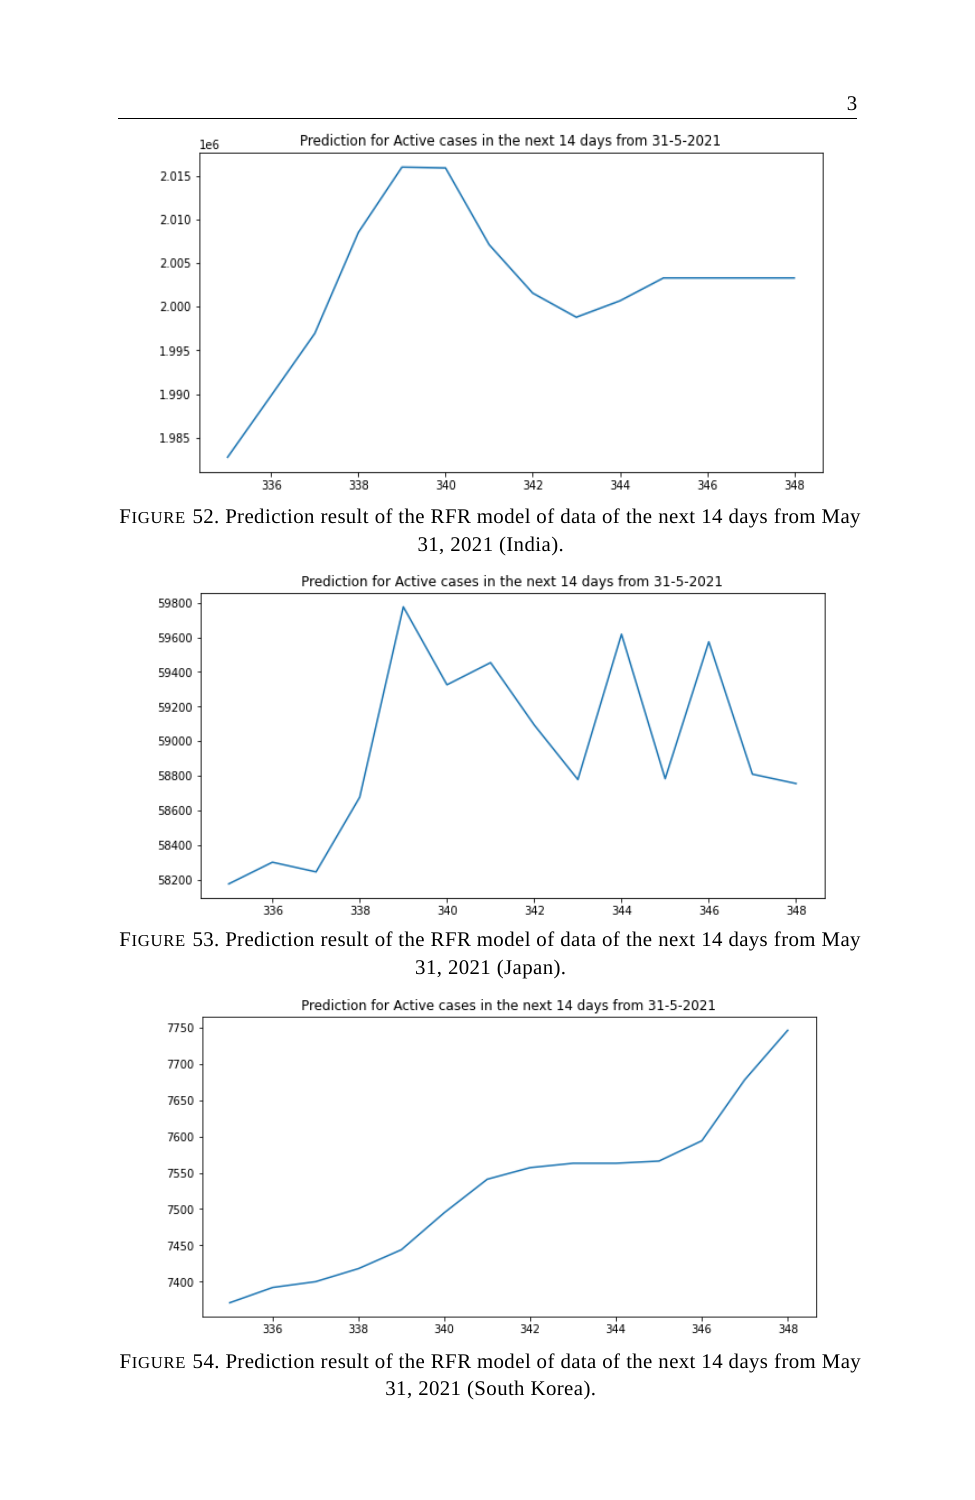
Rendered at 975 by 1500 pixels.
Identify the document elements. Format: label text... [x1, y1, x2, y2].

text FIGURE 54. Prediction result of the RFR model of data of the next 14 days from May 31, 2021 (South Korea). [106, 1349, 875, 1400]
text FIGURE 53. Prediction result of the RFR model of data of the next 14 days from May 31, 2021 (Japan). [106, 927, 875, 979]
picture [154, 129, 827, 501]
text FIGURE 52. Prediction result of the RFR model of data of the next 14 days from May 31, 2021 (India). [106, 504, 875, 556]
picture [153, 572, 828, 924]
picture [161, 995, 820, 1345]
